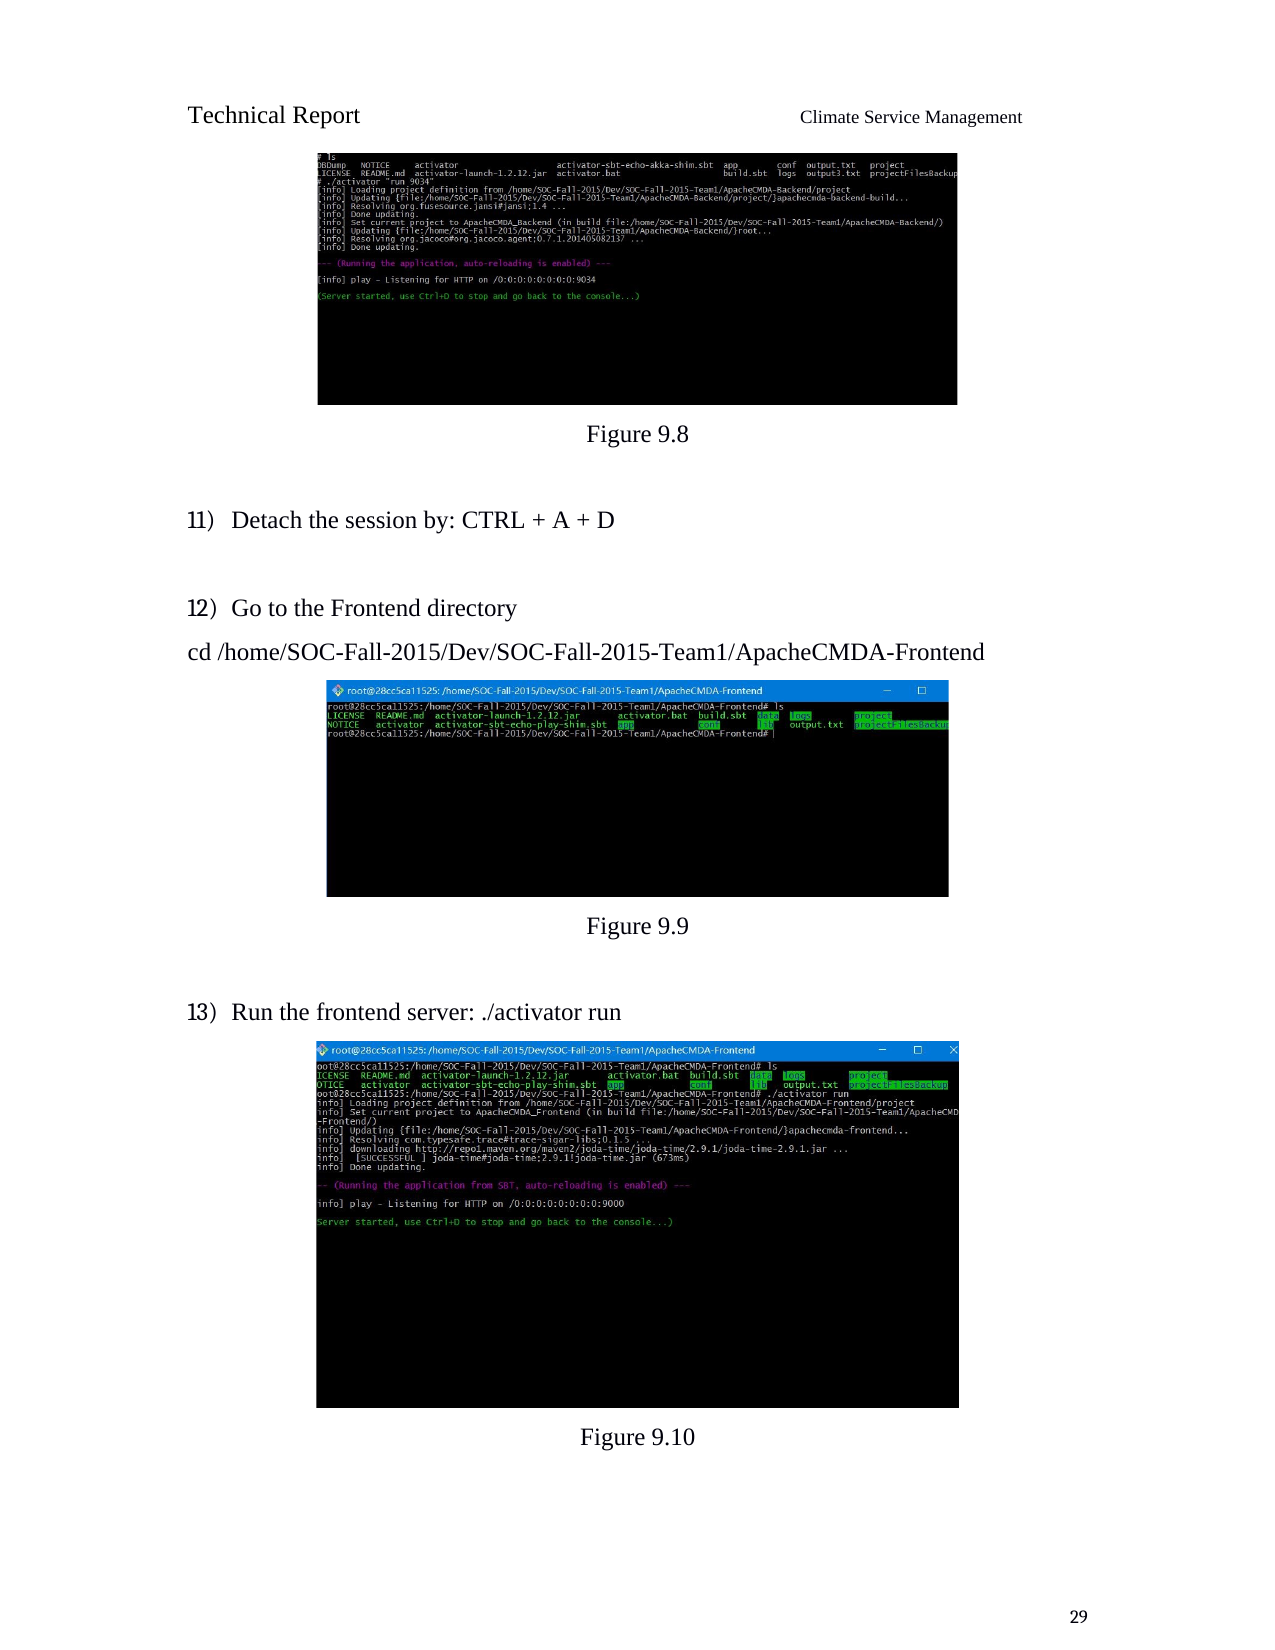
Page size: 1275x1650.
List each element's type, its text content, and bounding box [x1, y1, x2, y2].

list Go to the Frontend directory [187, 593, 1087, 622]
text Figure 9.9 [187, 911, 1087, 940]
text cd /home/SOC-Fall-2015/Dev/SOC-Fall-2015-Team1/ApacheCMDA-Frontend [187, 637, 1087, 666]
picture [317, 153, 958, 405]
list Detach the session by: CTRL + A + D [187, 505, 1087, 535]
list Run the frontend server: ./activator run [187, 997, 1087, 1027]
picture [326, 680, 949, 897]
text Figure 9.8 [187, 419, 1087, 448]
picture [316, 1041, 959, 1408]
text Figure 9.10 [187, 1422, 1087, 1451]
